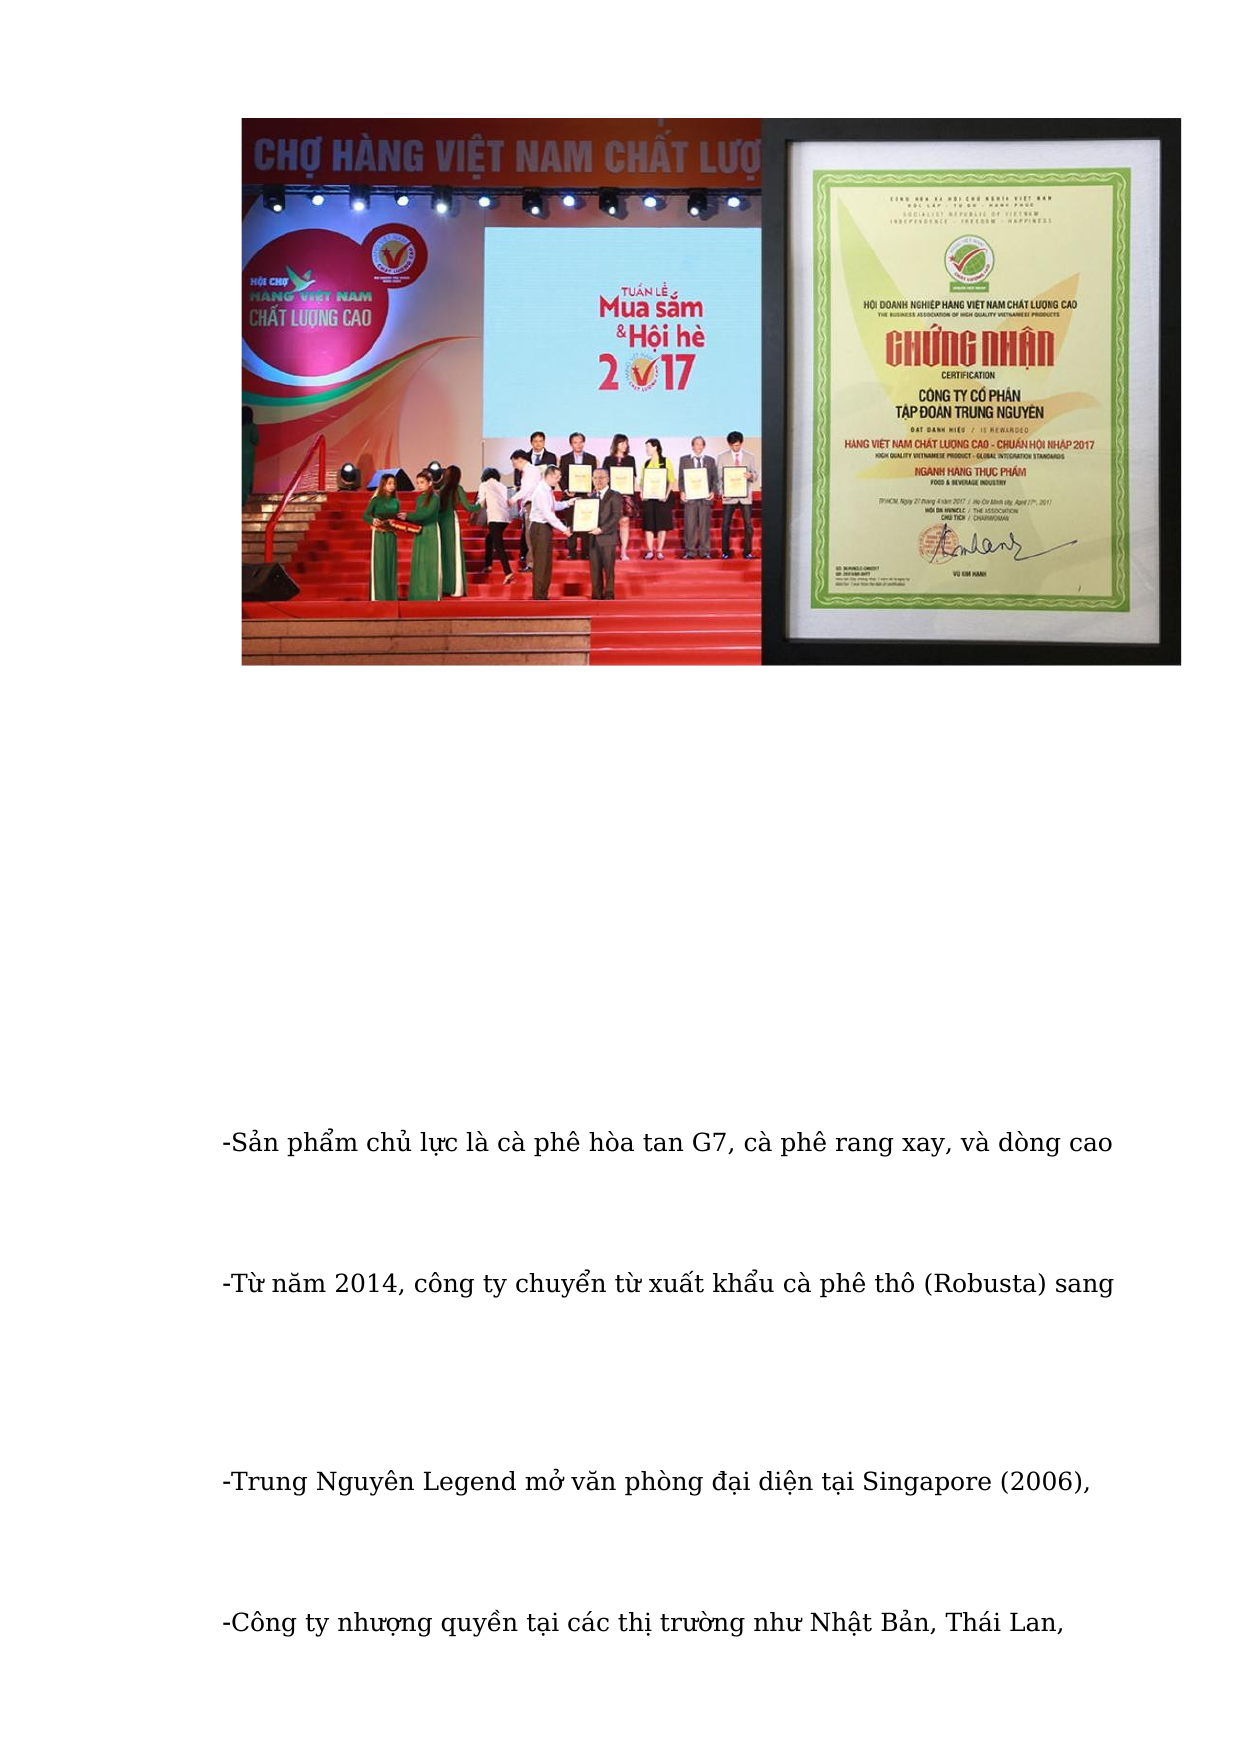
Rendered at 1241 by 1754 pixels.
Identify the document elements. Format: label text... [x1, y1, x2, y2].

text -Sản phẩm chủ lực là cà phê hòa tan G7, cà phê rang xay, và dòng cao [222, 1128, 1240, 1157]
picture [241, 118, 1182, 666]
text -Trung Nguyên Legend mở văn phòng đại diện tại Singapore (2006), [222, 1467, 1240, 1496]
text -Công ty nhượng quyền tại các thị trường như Nhật Bản, Thái Lan, [222, 1608, 1240, 1637]
text -Từ năm 2014, công ty chuyển từ xuất khẩu cà phê thô (Robusta) sang [222, 1269, 1240, 1298]
